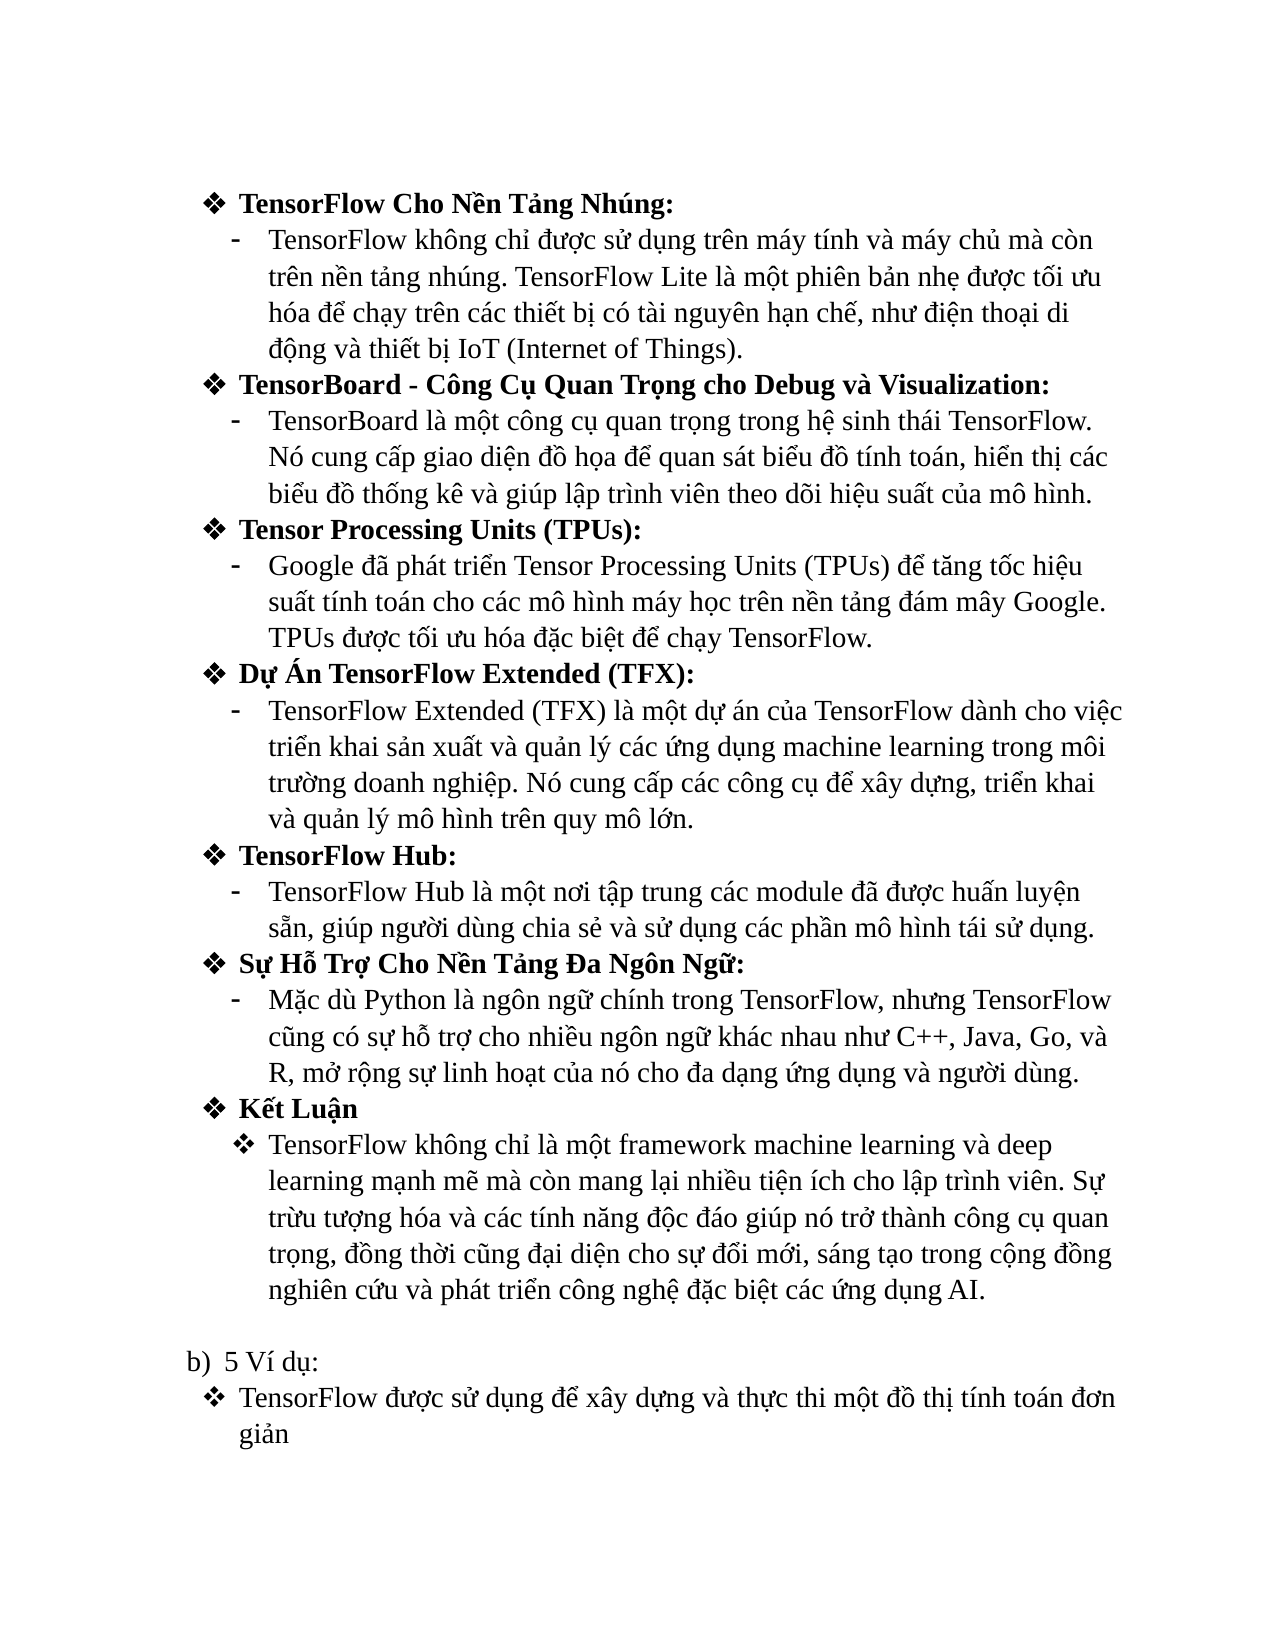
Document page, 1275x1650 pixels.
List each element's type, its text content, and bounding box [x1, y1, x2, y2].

list TensorFlow Hub: [201, 838, 1125, 871]
list TensorFlow Cho Nền Tảng Nhúng: [201, 186, 1125, 220]
list Google đã phát triển Tensor Processing Units (TPUs) để tăng tốc hiệu suất tính toán cho các mô hình máy học trên nền tảng đám mây Google. TPUs được tối ưu hóa đặc biệt để chạy TensorFlow. [231, 548, 1125, 654]
list TensorBoard là một công cụ quan trọng trong hệ sinh thái TensorFlow. Nó cung cấp giao diện đồ họa để quan sát biểu đồ tính toán, hiển thị các biểu đồ thống kê và giúp lập trình viên theo dõi hiệu suất của mô hình. [231, 403, 1125, 509]
list TensorFlow không chỉ là một framework machine learning và deep learning mạnh mẽ mà còn mang lại nhiều tiện ích cho lập trình viên. Sự trừu tượng hóa và các tính năng độc đáo giúp nó trở thành công cụ quan trọng, đồng thời cũng đại diện cho sự đổi mới, sáng tạo trong cộng đồng nghiên cứu và phát triển công nghệ đặc biệt các ứng dụng AI. [231, 1127, 1125, 1306]
list 5 Ví dụ: [186, 1344, 1125, 1378]
list TensorBoard - Công Cụ Quan Trọng cho Debug và Visualization: [201, 367, 1125, 401]
list Mặc dù Python là ngôn ngữ chính trong TensorFlow, nhưng TensorFlow cũng có sự hỗ trợ cho nhiều ngôn ngữ khác nhau như C++, Java, Go, và R, mở rộng sự linh hoạt của nó cho đa dạng ứng dụng và người dùng. [231, 982, 1125, 1088]
list Dự Án TensorFlow Extended (TFX): [201, 657, 1125, 690]
list TensorFlow Extended (TFX) là một dự án của TensorFlow dành cho việc triển khai sản xuất và quản lý các ứng dụng machine learning trong môi trường doanh nghiệp. Nó cung cấp các công cụ để xây dựng, triển khai và quản lý mô hình trên quy mô lớn. [231, 693, 1125, 835]
list Sự Hỗ Trợ Cho Nền Tảng Đa Ngôn Ngữ: [201, 946, 1125, 980]
list Tensor Processing Units (TPUs): [201, 512, 1125, 546]
list TensorFlow được sử dụng để xây dựng và thực thi một đồ thị tính toán đơn giản [201, 1380, 1125, 1450]
list TensorFlow Hub là một nơi tập trung các module đã được huấn luyện sẵn, giúp người dùng chia sẻ và sử dụng các phần mô hình tái sử dụng. [231, 874, 1125, 944]
list TensorFlow không chỉ được sử dụng trên máy tính và máy chủ mà còn trên nền tảng nhúng. TensorFlow Lite là một phiên bản nhẹ được tối ưu hóa để chạy trên các thiết bị có tài nguyên hạn chế, như điện thoại di động và thiết bị IoT (Internet of Things). [231, 222, 1125, 364]
list Kết Luận [201, 1091, 1125, 1125]
